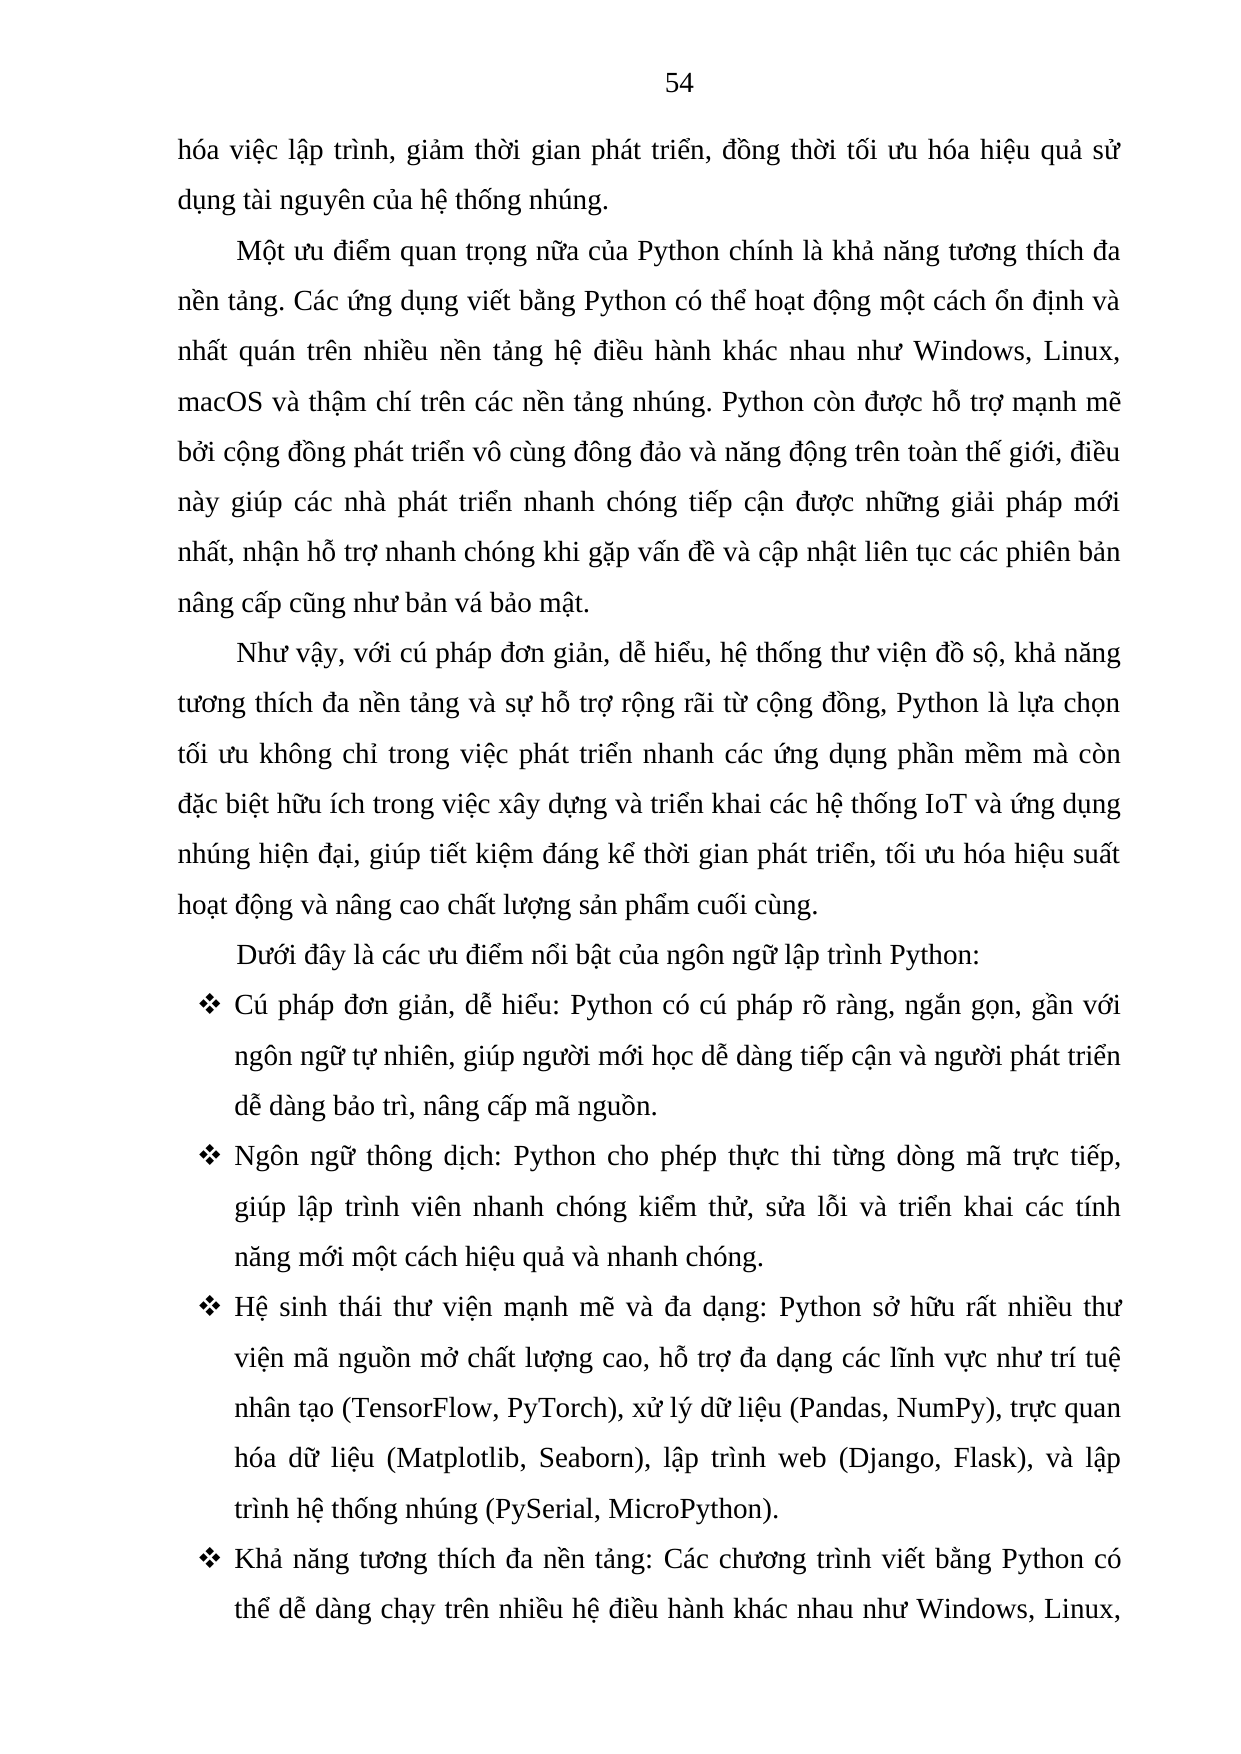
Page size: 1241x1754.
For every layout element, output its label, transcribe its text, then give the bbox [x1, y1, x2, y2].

text Như vậy, với cú pháp đơn giản, dễ hiểu, hệ thống thư viện đồ sộ, khả năng tương thích đa nền tảng và sự hỗ trợ rộng rãi từ cộng đồng, Python là lựa chọn tối ưu không chỉ trong việc phát triển nhanh các ứng dụng phần mềm mà còn đặc biệt hữu ích trong việc xây dựng và triển khai các hệ thống IoT và ứng dụng nhúng hiện đại, giúp tiết kiệm đáng kể thời gian phát triển, tối ưu hóa hiệu suất hoạt động và nâng cao chất lượng sản phẩm cuối cùng. [177, 635, 1122, 920]
list Ngôn ngữ thông dịch: Python cho phép thực thi từng dòng mã trực tiếp, giúp lập trình viên nhanh chóng kiểm thử, sửa lỗi và triển khai các tính năng mới một cách hiệu quả và nhanh chóng. [197, 1138, 1122, 1273]
text Một ưu điểm quan trọng nữa của Python chính là khả năng tương thích đa nền tảng. Các ứng dụng viết bằng Python có thể hoạt động một cách ổn định và nhất quán trên nhiều nền tảng hệ điều hành khác nhau như Windows, Linux, macOS và thậm chí trên các nền tảng nhúng. Python còn được hỗ trợ mạnh mẽ bởi cộng đồng phát triển vô cùng đông đảo và năng động trên toàn thế giới, điều này giúp các nhà phát triển nhanh chóng tiếp cận được những giải pháp mới nhất, nhận hỗ trợ nhanh chóng khi gặp vấn đề và cập nhật liên tục các phiên bản nâng cấp cũng như bản vá bảo mật. [177, 233, 1122, 618]
list Cú pháp đơn giản, dễ hiểu: Python có cú pháp rõ ràng, ngắn gọn, gần với ngôn ngữ tự nhiên, giúp người mới học dễ dàng tiếp cận và người phát triển dễ dàng bảo trì, nâng cấp mã nguồn. [197, 987, 1122, 1122]
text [177, 132, 1122, 216]
text Dưới đây là các ưu điểm nổi bật của ngôn ngữ lập trình Python: [177, 937, 1122, 971]
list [197, 1541, 1122, 1625]
list Hệ sinh thái thư viện mạnh mẽ và đa dạng: Python sở hữu rất nhiều thư viện mã nguồn mở chất lượng cao, hỗ trợ đa dạng các lĩnh vực như trí tuệ nhân tạo (TensorFlow, PyTorch), xử lý dữ liệu (Pandas, NumPy), trực quan hóa dữ liệu (Matplotlib, Seaborn), lập trình web (Django, Flask), và lập trình hệ thống nhúng (PySerial, MicroPython). [197, 1289, 1122, 1524]
